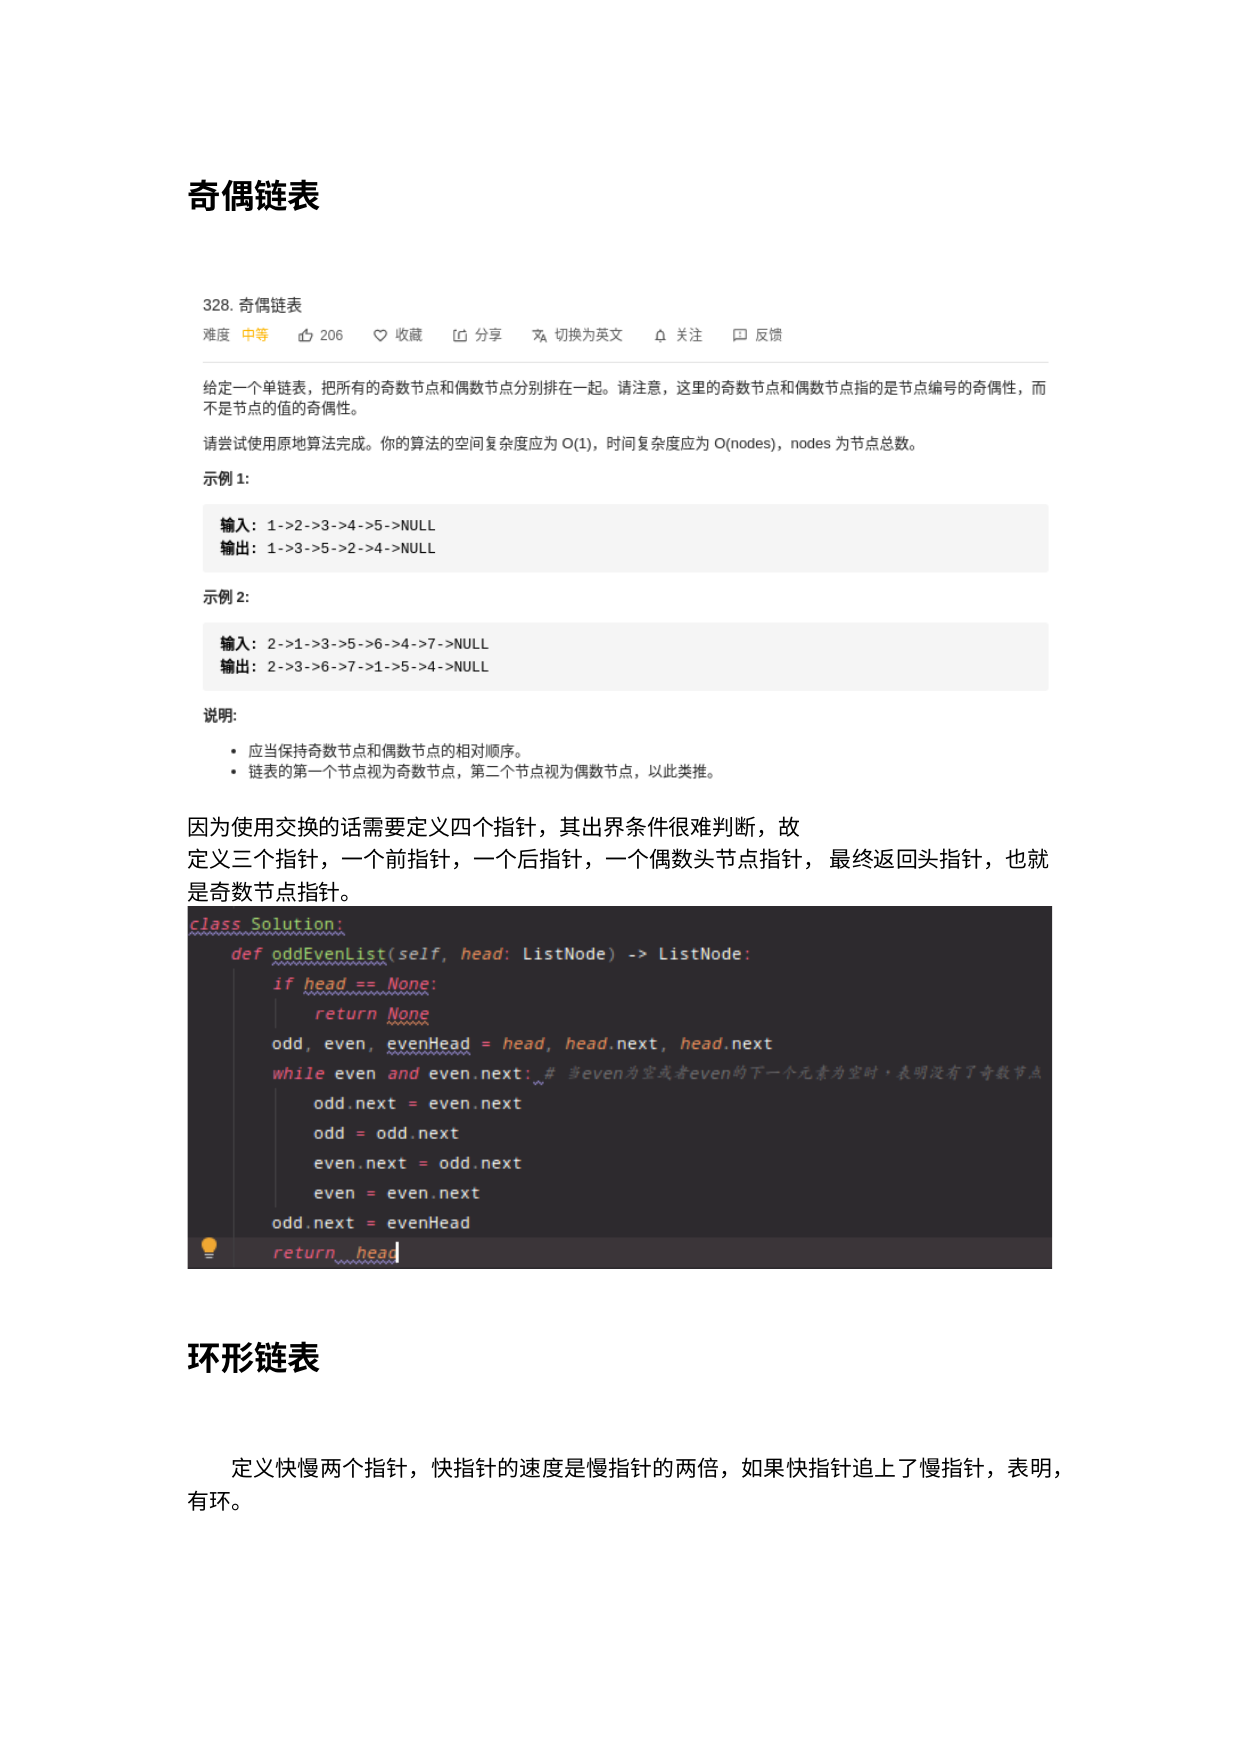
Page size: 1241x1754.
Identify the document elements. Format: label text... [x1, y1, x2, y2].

text 因为使用交换的话需要定义四个指针，其出界条件很难判断，故 [187, 809, 1053, 842]
text 定义三个指针，一个前指针，一个后指针，一个偶数头节点指针， 最终返回头指针，也就是奇数节点指针。 [187, 842, 1053, 906]
picture [187, 289, 1052, 790]
picture [187, 906, 1053, 1269]
subtitle 环形链表 [187, 1324, 1053, 1389]
subtitle 奇偶链表 [187, 162, 1053, 227]
text 定义快慢两个指针，快指针的速度是慢指针的两倍，如果快指针追上了慢指针，表明，有环。 [187, 1451, 1053, 1516]
